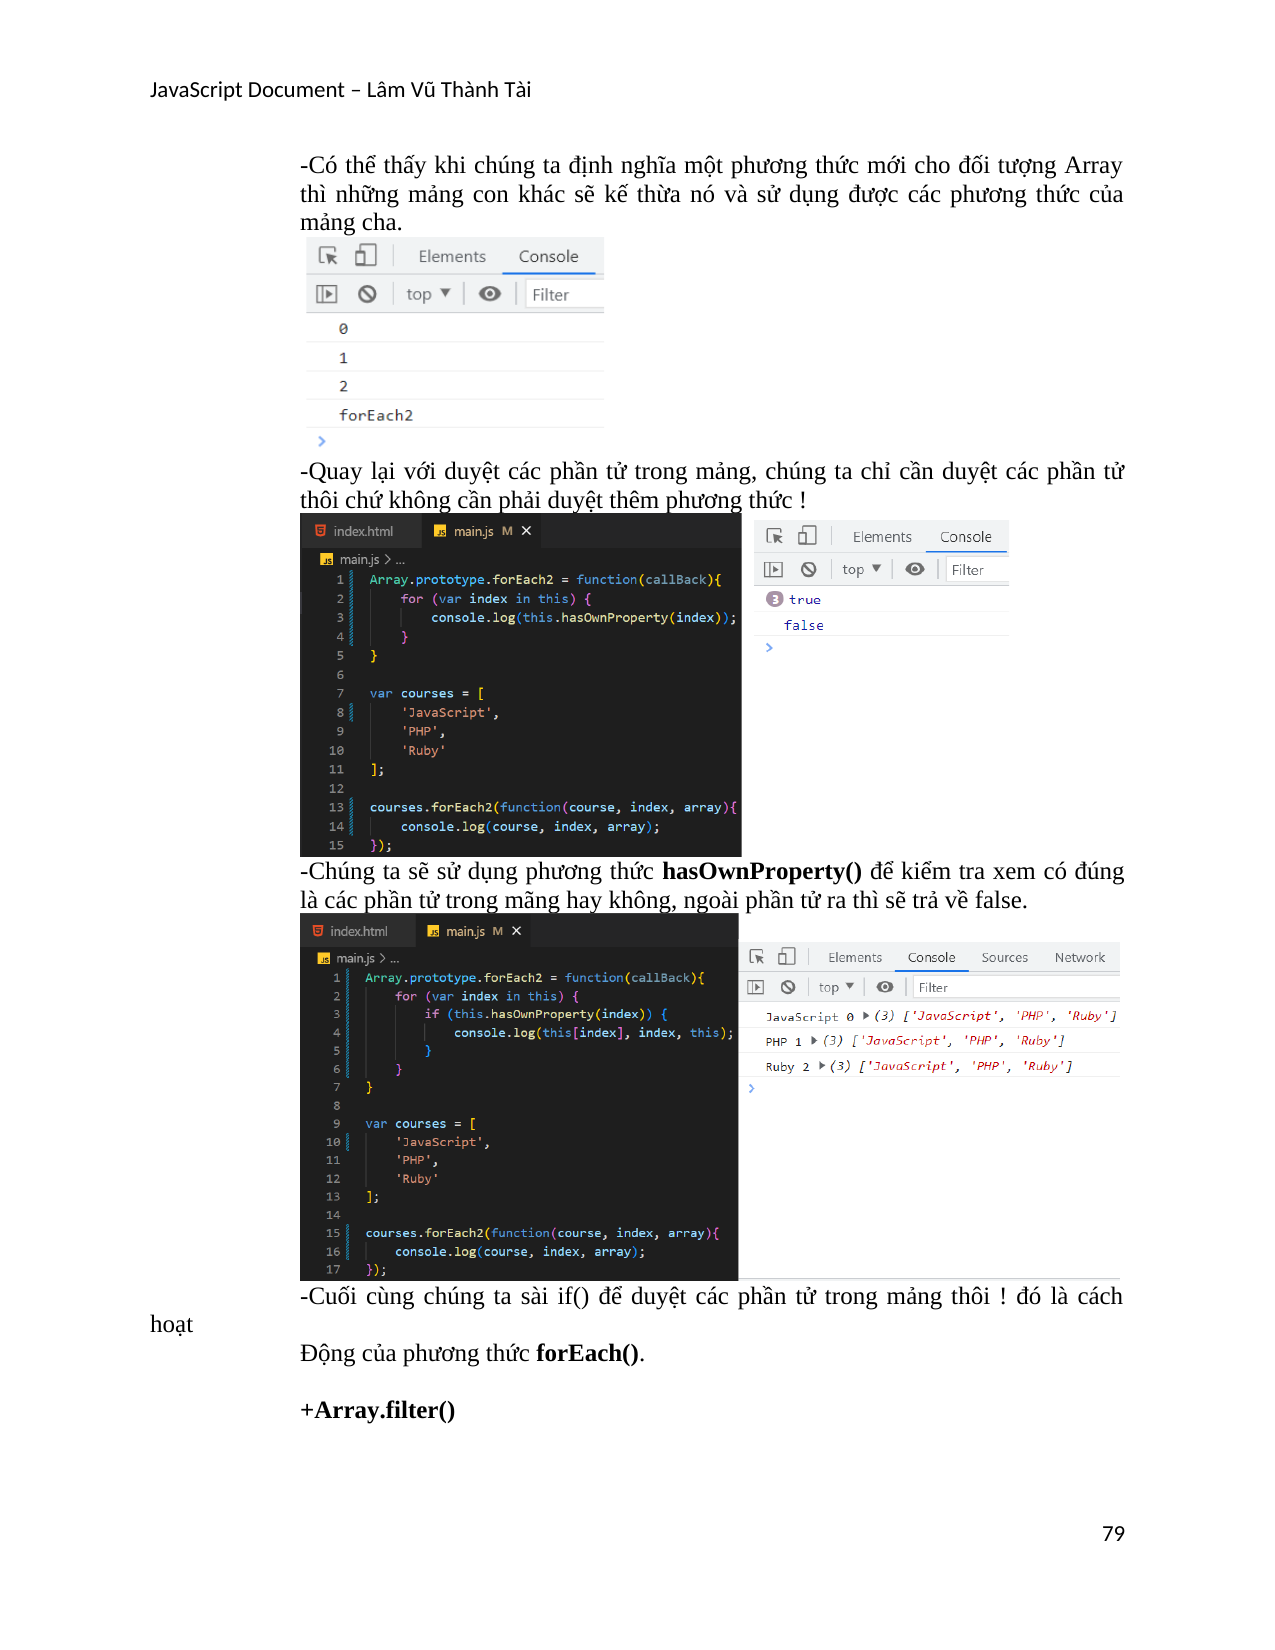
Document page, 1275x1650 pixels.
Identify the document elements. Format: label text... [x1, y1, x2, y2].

list -Quay lại với duyệt các phần tử trong mảng, chúng ta chỉ cần duyệt các phần tử thôi chứ không cần phải duyệt thêm phương thức ! [300, 456, 1125, 513]
picture [300, 513, 742, 857]
list +Array.filter() [262, 1395, 1125, 1424]
picture [300, 913, 1120, 1281]
picture [306, 236, 605, 456]
list -Chúng ta sẽ sử dụng phương thức hasOwnProperty() để kiểm tra xem có đúng là các phần tử trong mãng hay không, ngoài phần tử ra thì sẽ trả về false. [300, 856, 1125, 914]
text -Cuối cùng chúng ta sài if() để duyệt các phần tử trong mảng thôi ! đó là cách hoạt [150, 1281, 1125, 1338]
list -Có thể thấy khi chúng ta định nghĩa một phương thức mới cho đối tượng Array thì những mảng con khác sẽ kế thừa nó và sử dụng được các phương thức của mảng cha. [300, 150, 1125, 236]
text Động của phương thức forEach(). [150, 1338, 1125, 1367]
picture [754, 513, 1010, 857]
